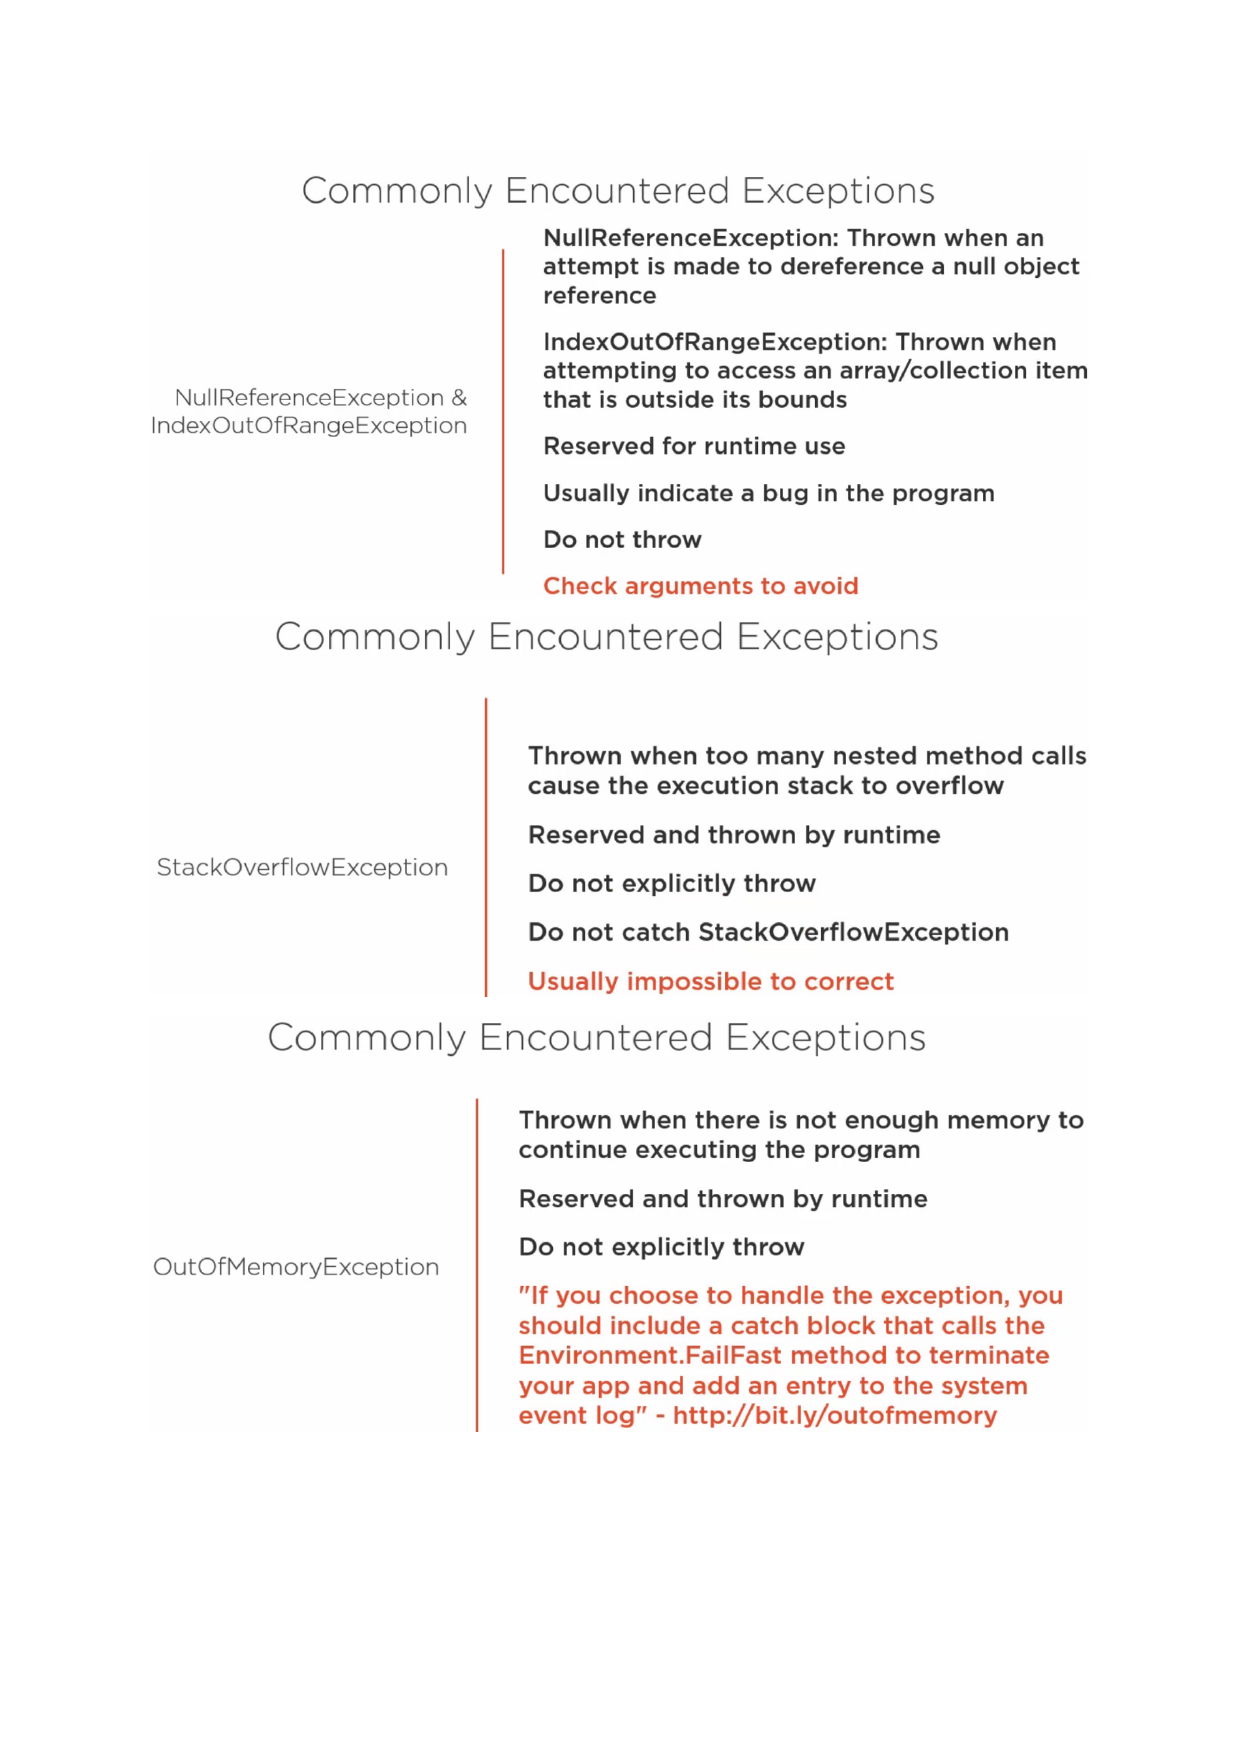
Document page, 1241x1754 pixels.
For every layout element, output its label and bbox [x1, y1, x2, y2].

picture [150, 617, 1089, 997]
picture [150, 1015, 1089, 1432]
picture [150, 150, 1089, 599]
